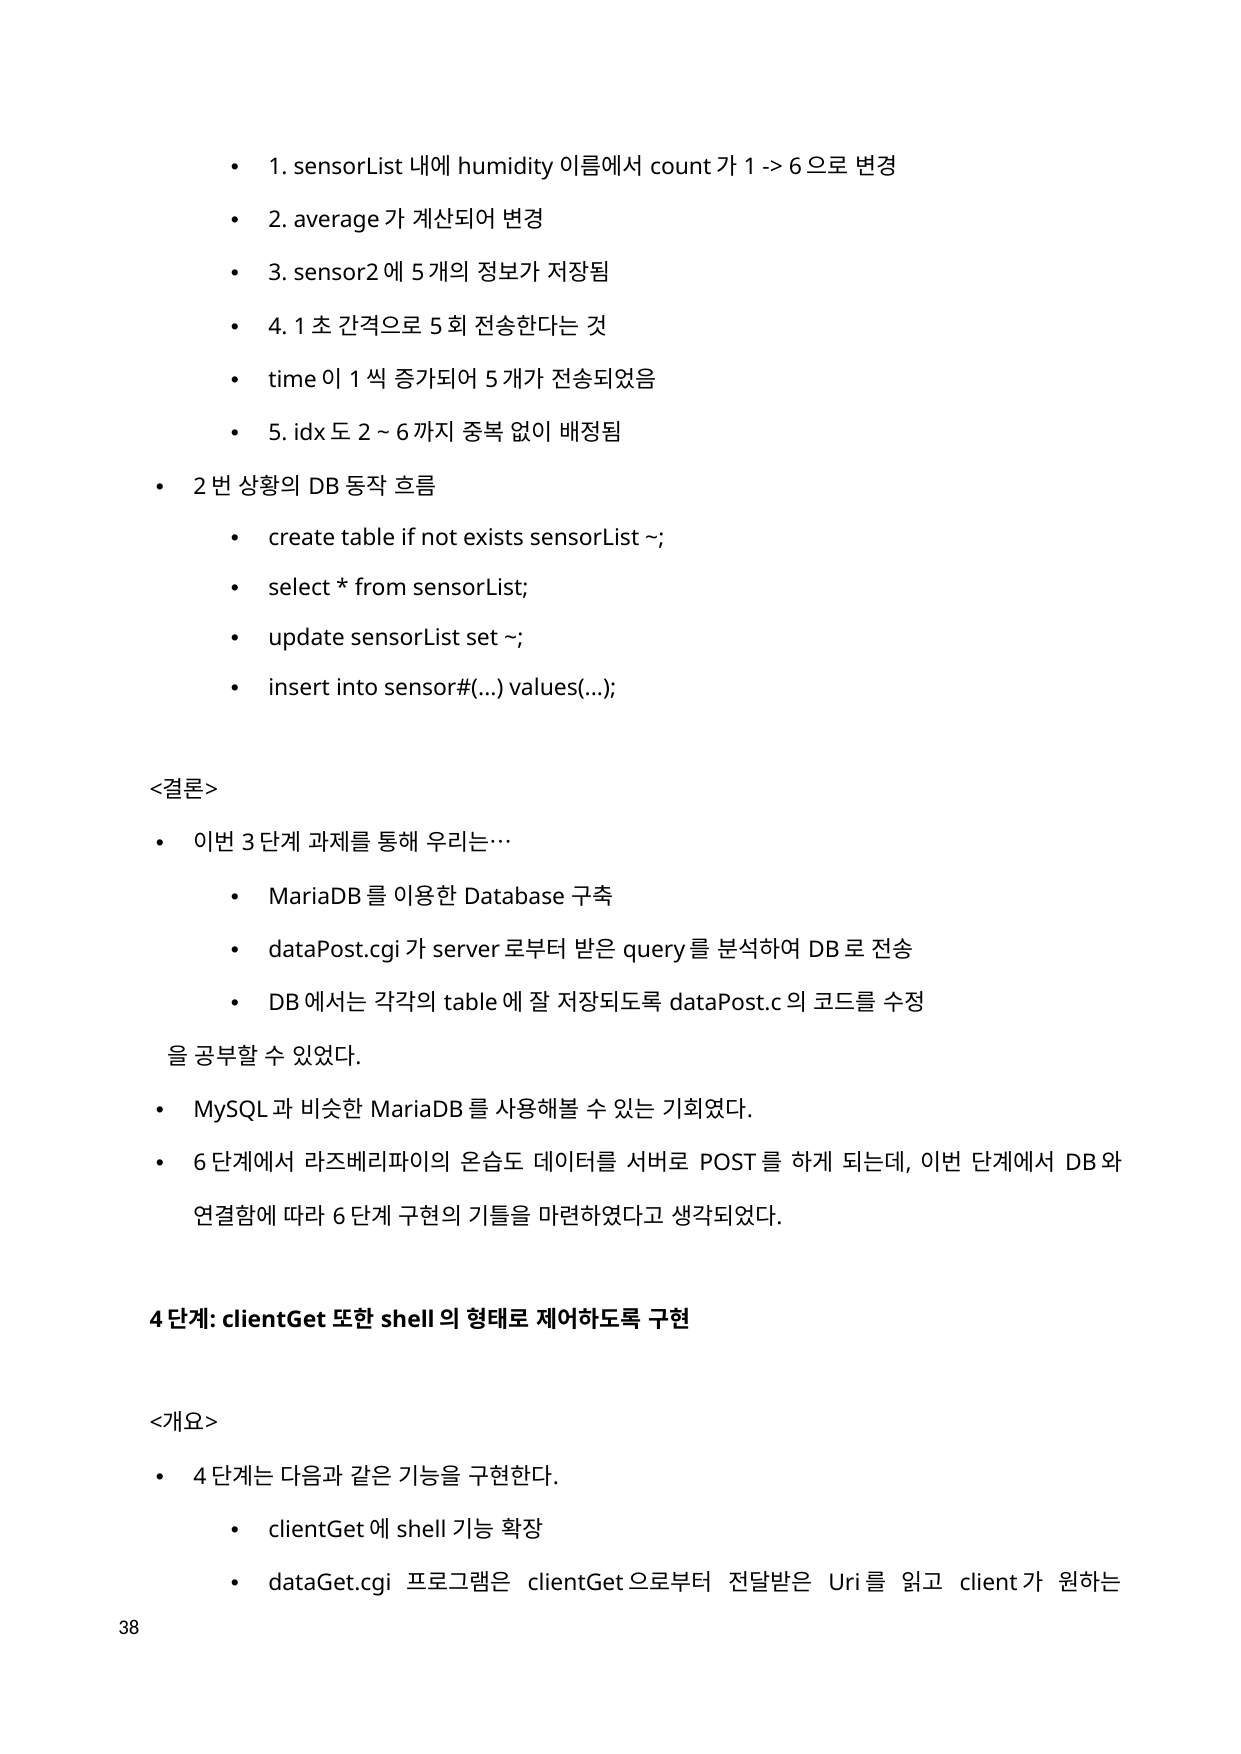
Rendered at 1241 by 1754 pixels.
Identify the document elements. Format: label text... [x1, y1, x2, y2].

list select * from sensorList; [231, 571, 1122, 602]
list 5. idx도 2 ~ 6까지 중복 없이 배정됨 [231, 414, 1122, 448]
text <결론> [149, 771, 1122, 804]
text 4단계: clientGet 또한 shell의 형태로 제어하도록 구현 [149, 1301, 1122, 1334]
list MariaDB를 이용한 Database 구축 [231, 878, 1122, 911]
list DB에서는 각각의 table에 잘 저장되도록 dataPost.c의 코드를 수정 [231, 984, 1122, 1018]
list dataPost.cgi가 server로부터 받은 query를 분석하여 DB로 전송 [231, 931, 1122, 964]
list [231, 1564, 1122, 1597]
text 을 공부할 수 있었다. [149, 1038, 1122, 1071]
list time이 1씩 증가되어 5개가 전송되었음 [231, 361, 1122, 394]
text <개요> [149, 1404, 1122, 1437]
list 2. average가 계산되어 변경 [231, 201, 1122, 234]
list 6단계에서 라즈베리파이의 온습도 데이터를 서버로 POST를 하게 되는데, 이번 단계에서 DB와 연결함에 따라 6단계 구현의 기틀을 마련하였다고 생각되었다. [156, 1144, 1122, 1231]
list 3. sensor2에 5개의 정보가 저장됨 [231, 254, 1122, 288]
list update sensorList set ~; [231, 621, 1122, 652]
list clientGet에 shell 기능 확장 [231, 1511, 1122, 1544]
list MySQL과 비슷한 MariaDB를 사용해볼 수 있는 기회였다. [156, 1091, 1122, 1124]
list 1. sensorList 내에 humidity 이름에서 count가 1 -> 6으로 변경 [231, 148, 1122, 181]
list create table if not exists sensorList ~; [231, 521, 1122, 552]
list 4. 1초 간격으로 5회 전송한다는 것 [231, 308, 1122, 341]
list 2번 상황의 DB 동작 흐름 [156, 468, 1122, 501]
list 4단계는 다음과 같은 기능을 구현한다. [156, 1457, 1122, 1491]
list 이번 3단계 과제를 통해 우리는… [156, 824, 1122, 858]
list insert into sensor#(...) values(...); [231, 671, 1122, 702]
